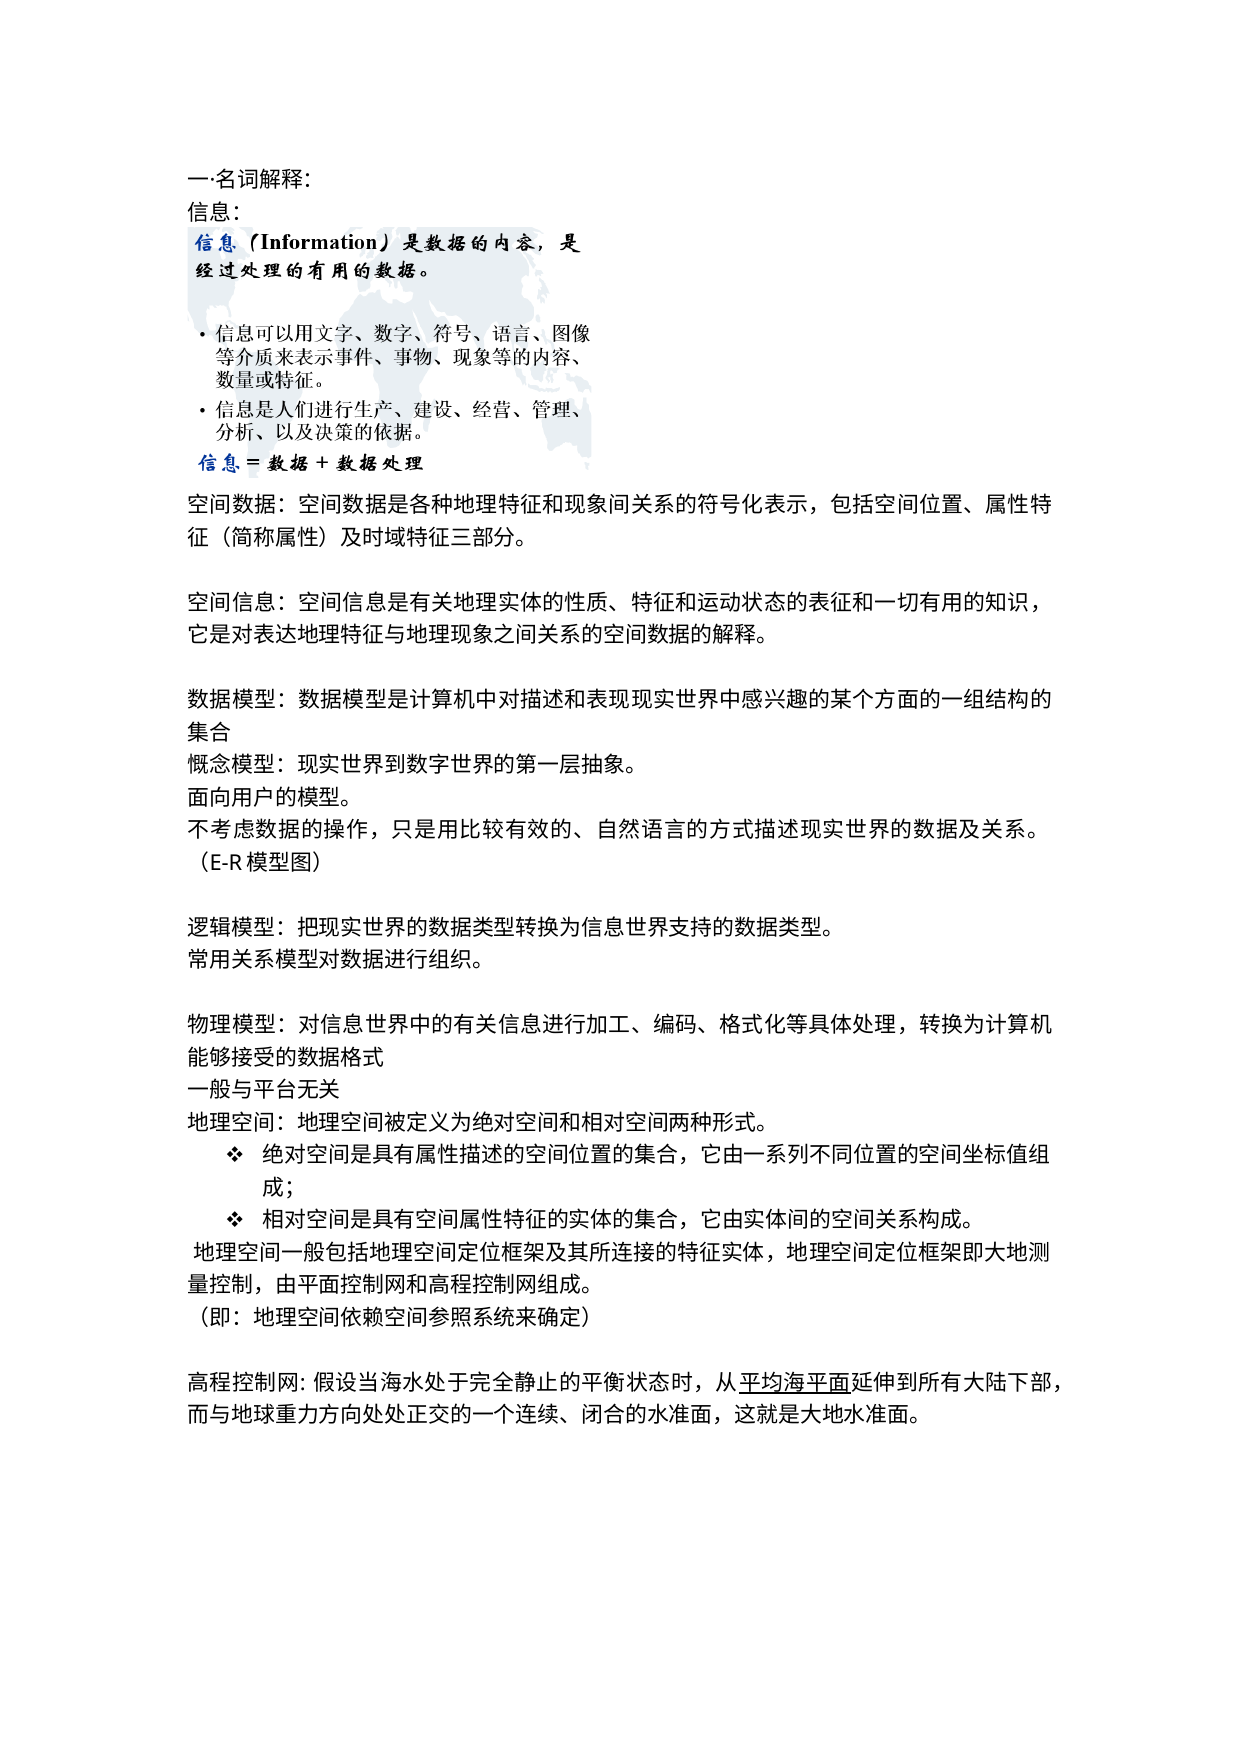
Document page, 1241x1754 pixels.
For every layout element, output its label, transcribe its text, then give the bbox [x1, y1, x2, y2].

text 常用关系模型对数据进行组织。 [187, 942, 1053, 974]
text 一般与平台无关 [187, 1072, 1053, 1104]
text 一·名词解释： [187, 162, 1053, 194]
text 慨念模型：现实世界到数字世界的第一层抽象。 [187, 747, 1053, 779]
text 物理模型：对信息世界中的有关信息进行加工、编码、格式化等具体处理，转换为计算机能够接受的数据格式 [187, 1007, 1053, 1072]
text 面向用户的模型。 [187, 779, 1053, 812]
text 高程控制网: 假设当海水处于完全静止的平衡状态时，从平均海平面延伸到所有大陆下部，而与地球重力方向处处正交的一个连续、闭合的水准面，这就是大地水准面。 [187, 1364, 1053, 1429]
text 不考虑数据的操作，只是用比较有效的、自然语言的方式描述现实世界的数据及关系。（E-R模型图） [187, 812, 1053, 877]
text 地理空间一般包括地理空间定位框架及其所连接的特征实体，地理空间定位框架即大地测量控制，由平面控制网和高程控制网组成。 [187, 1234, 1053, 1299]
text 信息： [187, 194, 1053, 227]
text 地理空间：地理空间被定义为绝对空间和相对空间两种形式。 [187, 1104, 1053, 1137]
list 相对空间是具有空间属性特征的实体的集合，它由实体间的空间关系构成。 [225, 1202, 1053, 1234]
picture [187, 227, 592, 478]
text 空间信息：空间信息是有关地理实体的性质、特征和运动状态的表征和一切有用的知识，它是对表达地理特征与地理现象之间关系的空间数据的解释。 [187, 584, 1053, 649]
text 逻辑模型：把现实世界的数据类型转换为信息世界支持的数据类型。 [187, 909, 1053, 942]
text （即：地理空间依赖空间参照系统来确定） [187, 1299, 1053, 1332]
list 绝对空间是具有属性描述的空间位置的集合，它由一系列不同位置的空间坐标值组成； [225, 1137, 1053, 1202]
text 数据模型：数据模型是计算机中对描述和表现现实世界中感兴趣的某个方面的一组结构的集合 [187, 682, 1053, 747]
text 空间数据：空间数据是各种地理特征和现象间关系的符号化表示，包括空间位置、属性特征（简称属性）及时域特征三部分。 [187, 487, 1053, 552]
